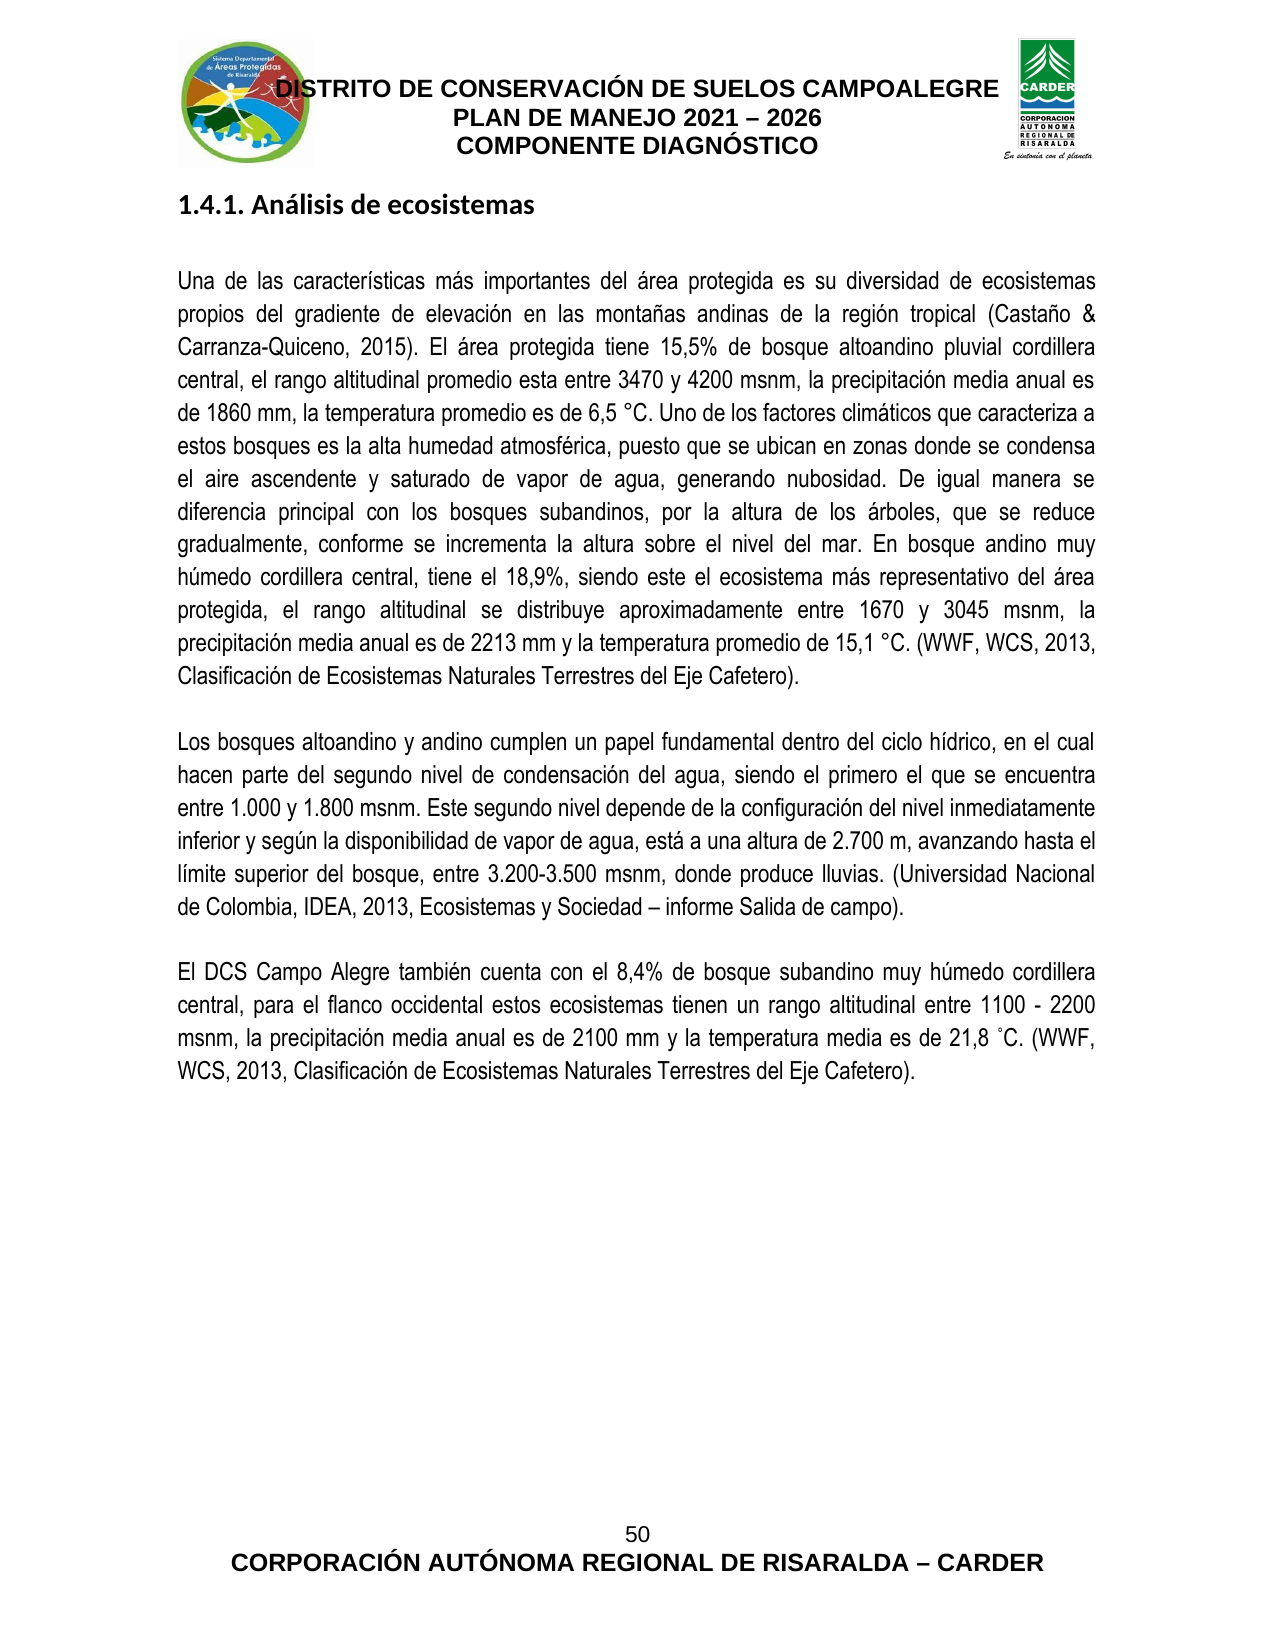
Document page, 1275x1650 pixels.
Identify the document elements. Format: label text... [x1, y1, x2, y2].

picture [177, 39, 314, 168]
picture [998, 31, 1098, 170]
subtitle 1.4.1. Análisis de ecosistemas [177, 186, 1098, 222]
text Los bosques altoandino y andino cumplen un papel fundamental dentro del ciclo hídrico, en el cual hacen parte del segundo nivel de condensación del agua, siendo el primero el que se encuentra entre 1.000 y 1.800 msnm. Este segundo nivel depende de la configuración del nivel inmediatamente inferior y según la disponibilidad de vapor de agua, está a una altura de 2.700 m, avanzando hasta el límite superior del bosque, entre 3.200-3.500 msnm, donde produce lluvias. (Universidad Nacional de Colombia, IDEA, 2013, Ecosistemas y Sociedad – informe Salida de campo). [177, 727, 1098, 920]
text El DCS Campo Alegre también cuenta con el 8,4% de bosque subandino muy húmedo cordillera central, para el flanco occidental estos ecosistemas tienen un rango altitudinal entre 1100 - 2200 msnm, la precipitación media anual es de 2100 mm y la temperatura media es de 21,8 ˚C. (WWF, WCS, 2013, Clasificación de Ecosistemas Naturales Terrestres del Eje Cafetero). [177, 957, 1098, 1085]
text Una de las características más importantes del área protegida es su diversidad de ecosistemas propios del gradiente de elevación en las montañas andinas de la región tropical (Castaño & Carranza-Quiceno, 2015). El área protegida tiene 15,5% de bosque altoandino pluvial cordillera central, el rango altitudinal promedio esta entre 3470 y 4200 msnm, la precipitación media anual es de 1860 mm, la temperatura promedio es de 6,5 °C. Uno de los factores climáticos que caracteriza a estos bosques es la alta humedad atmosférica, puesto que se ubican en zonas donde se condensa el aire ascendente y saturado de vapor de agua, generando nubosidad. De igual manera se diferencia principal con los bosques subandinos, por la altura de los árboles, que se reduce gradualmente, conforme se incrementa la altura sobre el nivel del mar. En bosque andino muy húmedo cordillera central, tiene el 18,9%, siendo este el ecosistema más representativo del área protegida, el rango altitudinal se distribuye aproximadamente entre 1670 y 3045 msnm, la precipitación media anual es de 2213 mm y la temperatura promedio de 15,1 °C. (WWF, WCS, 2013, Clasificación de Ecosistemas Naturales Terrestres del Eje Cafetero). [177, 266, 1098, 690]
picture [305, 82, 314, 88]
